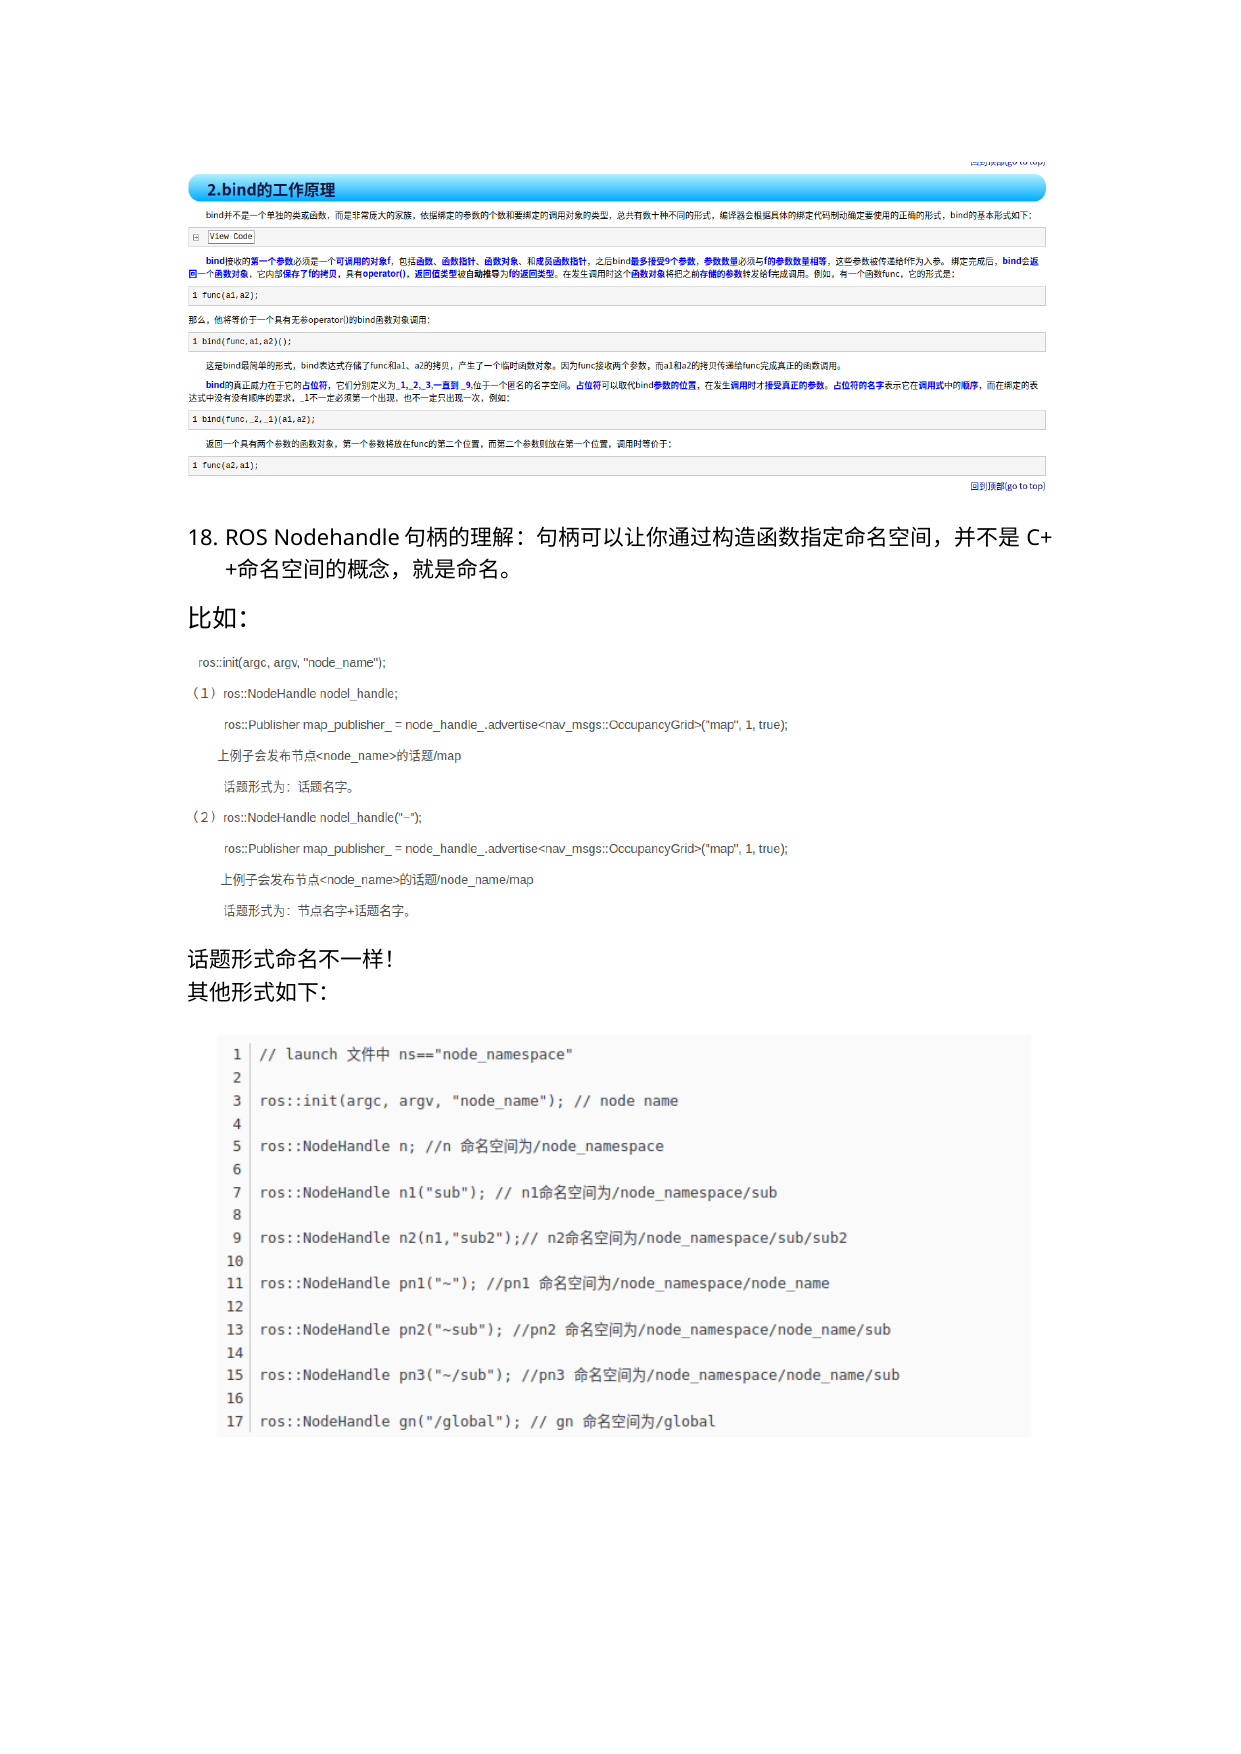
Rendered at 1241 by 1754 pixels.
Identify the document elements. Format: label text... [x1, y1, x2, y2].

list 其他形式如下： [187, 974, 1053, 1007]
picture [187, 162, 1052, 496]
text 比如： [187, 584, 1053, 649]
picture [187, 649, 836, 921]
picture [187, 1007, 1032, 1437]
list ROS Nodehandle句柄的理解：句柄可以让你通过构造函数指定命名空间，并不是C++命名空间的概念，就是命名。 [187, 519, 1053, 584]
list 话题形式命名不一样！ [187, 942, 1053, 974]
